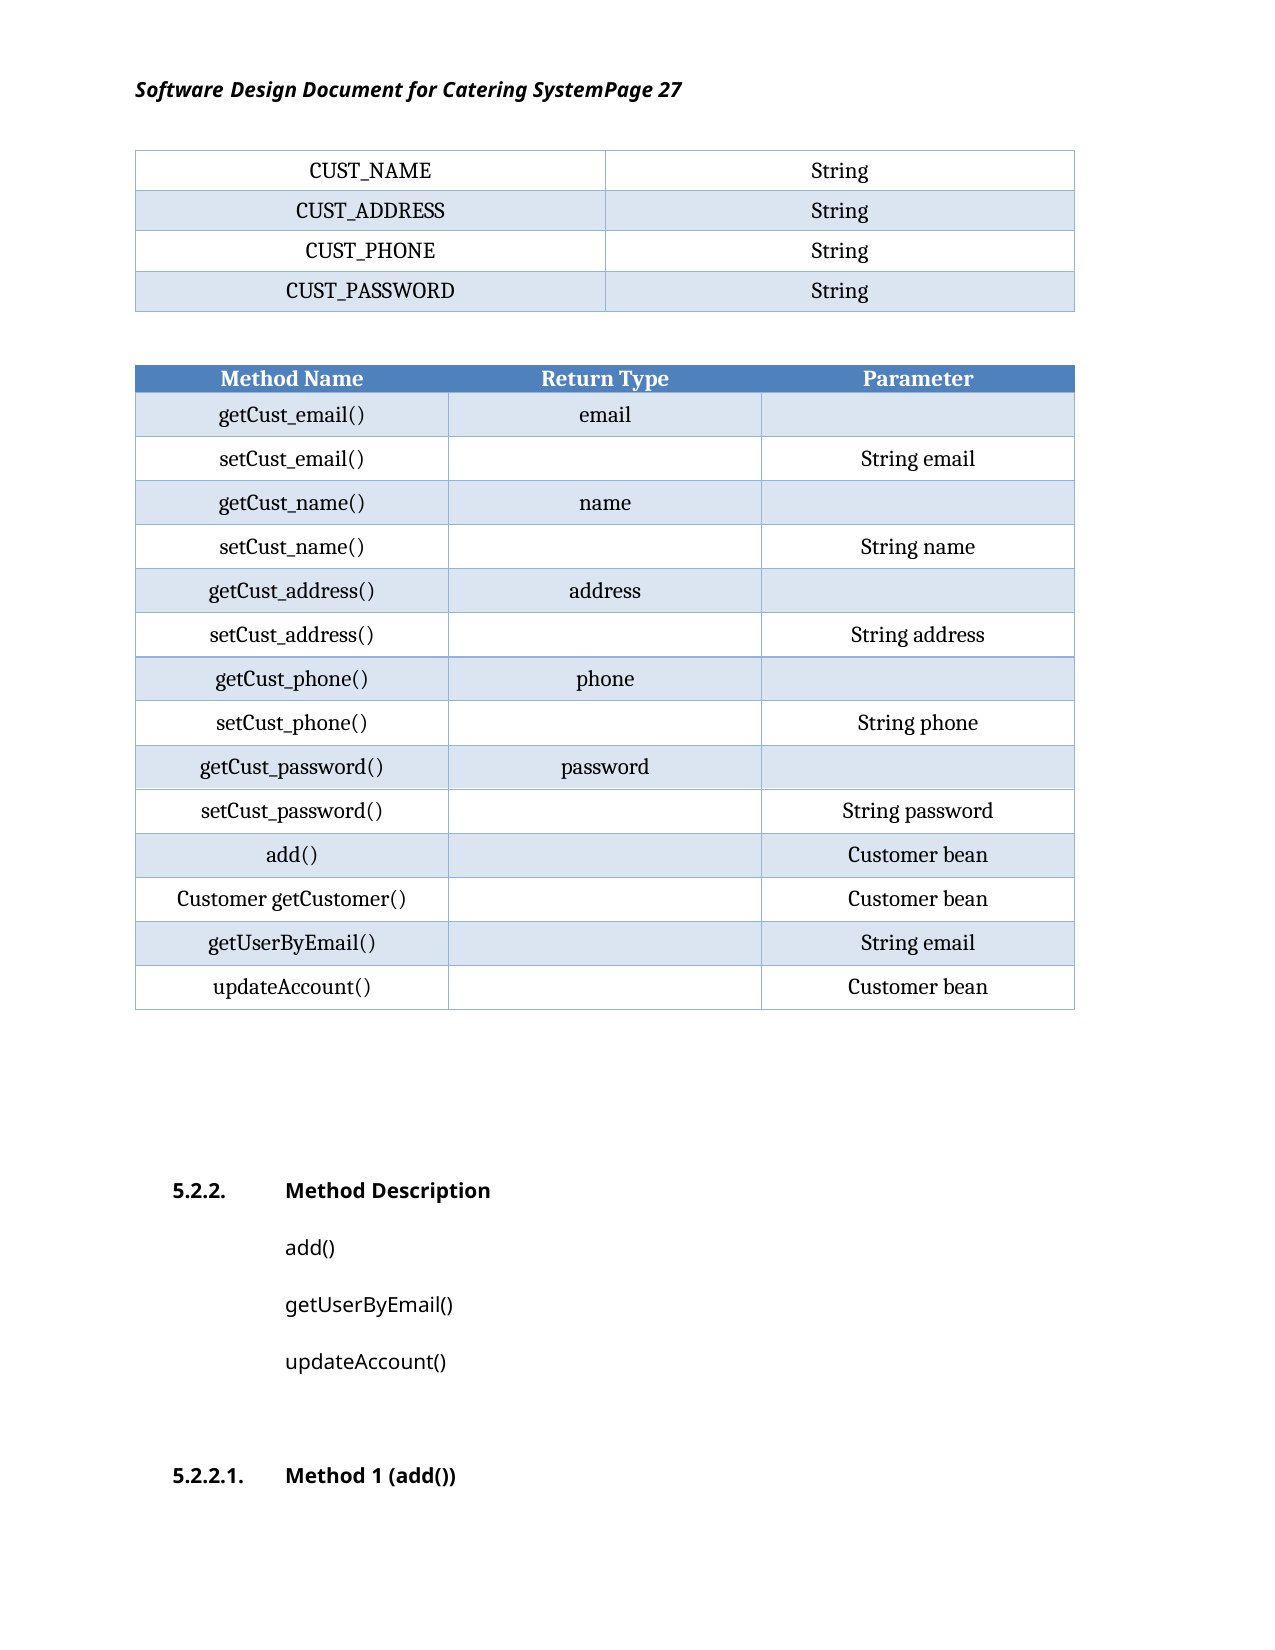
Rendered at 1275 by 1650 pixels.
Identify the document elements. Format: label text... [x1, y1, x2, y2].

table_cell name [449, 481, 761, 524]
table_cell CUST_PHONE [136, 231, 605, 271]
table_cell Customer bean [762, 878, 1074, 921]
list Method Description [172, 1176, 1140, 1205]
table_cell [762, 393, 1074, 436]
table_cell [762, 569, 1074, 612]
list updateAccount() [285, 1347, 1140, 1375]
table_cell [762, 746, 1074, 788]
table_cell Customer getCustomer() [136, 878, 448, 921]
table_cell String [606, 151, 1074, 190]
table_cell getCust_phone() [136, 658, 448, 700]
table_cell String email [762, 922, 1074, 965]
table_cell getCust_name() [136, 481, 448, 524]
table_cell setCust_email() [136, 437, 448, 480]
table_cell getCust_password() [136, 746, 448, 788]
list add() [285, 1233, 1140, 1262]
table_cell CUST_NAME [136, 151, 605, 190]
table_header Method Name [136, 366, 448, 392]
table_cell [762, 658, 1074, 700]
table_cell setCust_name() [136, 525, 448, 568]
table_cell CUST_ADDRESS [136, 191, 605, 230]
table_cell updateAccount() [136, 966, 448, 1009]
list Method 1 (add()) [172, 1461, 1140, 1489]
table_cell email [449, 393, 761, 436]
table_cell CUST_PASSWORD [136, 272, 605, 311]
table_cell [449, 966, 761, 1009]
list getUserByEmail() [285, 1290, 1140, 1318]
table_cell String password [762, 790, 1074, 833]
table_cell [762, 481, 1074, 524]
table_cell Customer bean [762, 966, 1074, 1009]
table_cell password [449, 746, 761, 788]
table_cell [449, 922, 761, 965]
table_cell String [606, 231, 1074, 271]
table_cell String address [762, 613, 1074, 656]
table_header Parameter [762, 366, 1074, 392]
table_cell setCust_phone() [136, 701, 448, 744]
table_cell Customer bean [762, 834, 1074, 877]
table_cell setCust_password() [136, 790, 448, 833]
table_cell String [606, 272, 1074, 311]
table_cell setCust_address() [136, 613, 448, 656]
table_cell String phone [762, 701, 1074, 744]
table_cell phone [449, 658, 761, 700]
table_cell add() [136, 834, 448, 877]
table_cell getCust_email() [136, 393, 448, 436]
table_cell String [606, 191, 1074, 230]
table_cell getUserByEmail() [136, 922, 448, 965]
table_cell [449, 525, 761, 568]
table_cell [449, 701, 761, 744]
table_cell String email [762, 437, 1074, 480]
table_cell [449, 878, 761, 921]
table_cell [449, 613, 761, 656]
table_cell address [449, 569, 761, 612]
table_header Return Type [449, 366, 761, 392]
table_cell [449, 834, 761, 877]
table_cell [449, 437, 761, 480]
table_cell getCust_address() [136, 569, 448, 612]
table_cell [449, 790, 761, 833]
table_cell String name [762, 525, 1074, 568]
